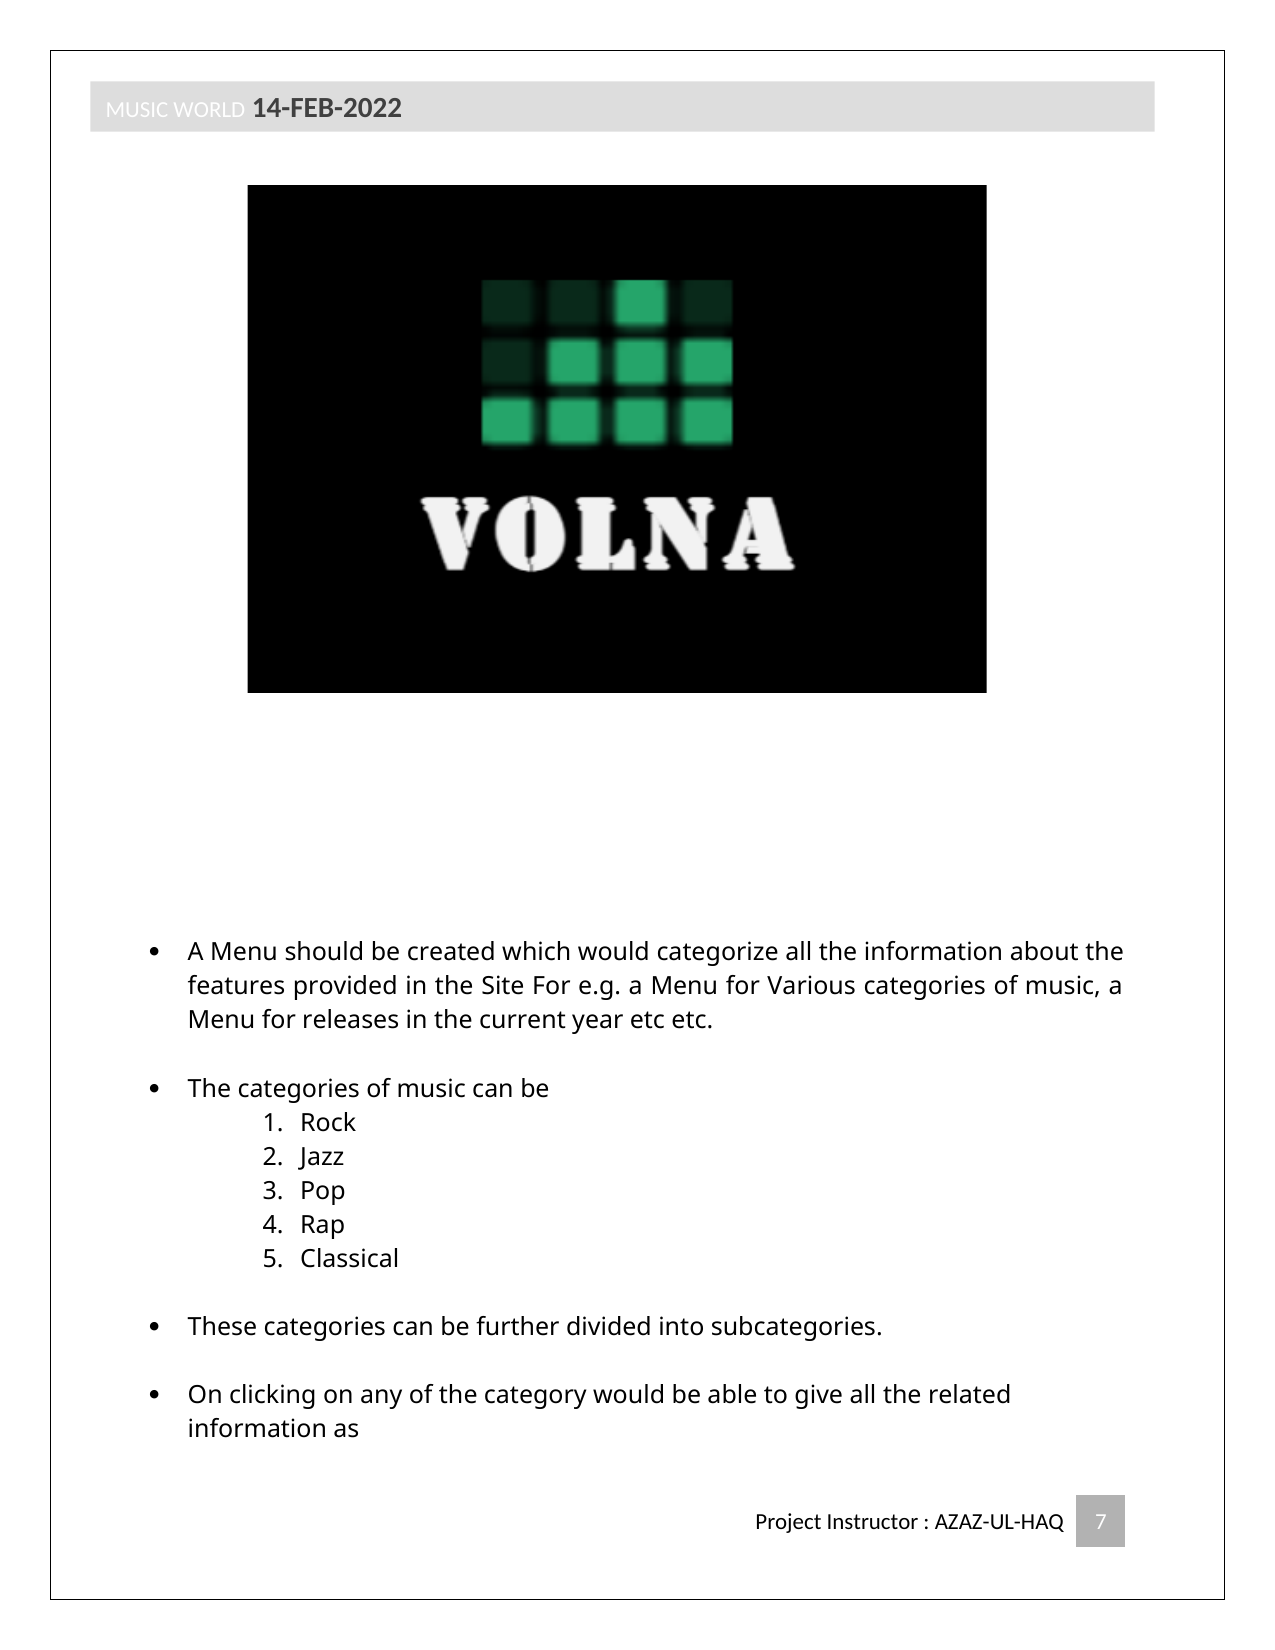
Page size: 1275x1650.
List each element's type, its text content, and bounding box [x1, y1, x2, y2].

list A Menu should be created which would categorize all the information about the features provided in the Site For e.g. a Menu for Various categories of music, a Menu for releases in the current year etc etc. [150, 934, 1125, 1036]
list These categories can be further divided into subcategories. [150, 1309, 1125, 1343]
list Pop [262, 1172, 1125, 1206]
list On clicking on any of the category would be able to give all the related information as [150, 1377, 1125, 1445]
list Classical [262, 1241, 1125, 1274]
list The categories of music can be [150, 1070, 1125, 1104]
list Rock [262, 1104, 1125, 1138]
list Jazz [262, 1138, 1125, 1172]
list Rap [262, 1206, 1125, 1241]
picture [247, 185, 987, 693]
